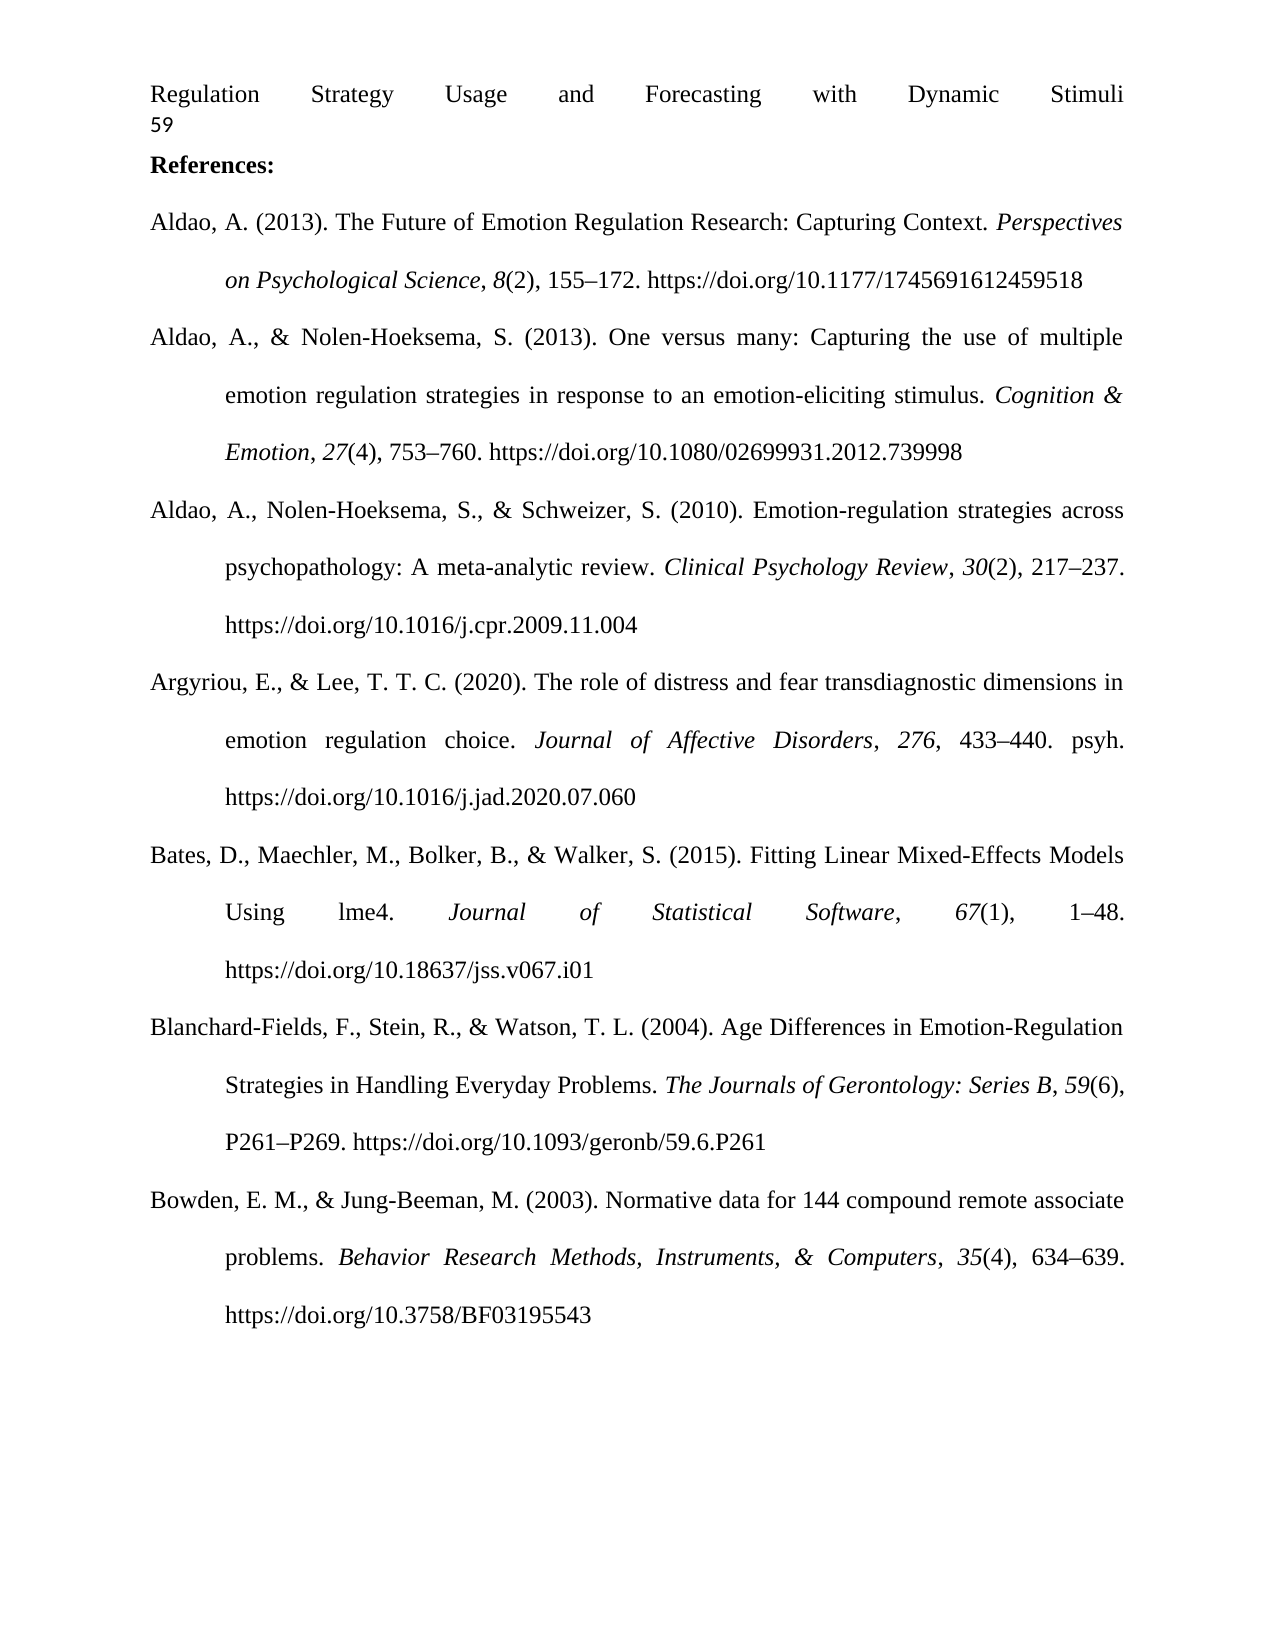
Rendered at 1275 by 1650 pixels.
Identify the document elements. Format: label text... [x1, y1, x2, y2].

text Bates, D., Maechler, M., Bolker, B., & Walker, S. (2015). Fitting Linear Mixed-Effects Models Using lme4. Journal of Statistical Software, 67(1), 1–48. https://doi.org/10.18637/jss.v067.i01 [150, 840, 1125, 984]
text Bowden, E. M., & Jung-Beeman, M. (2003). Normative data for 144 compound remote associate problems. Behavior Research Methods, Instruments, & Computers, 35(4), 634–639. https://doi.org/10.3758/BF03195543 [150, 1185, 1125, 1329]
text Aldao, A. (2013). The Future of Emotion Regulation Research: Capturing Context. Perspectives on Psychological Science, 8(2), 155–172. https://doi.org/10.1177/1745691612459518 [150, 207, 1125, 294]
text Aldao, A., & Nolen-Hoeksema, S. (2013). One versus many: Capturing the use of multiple emotion regulation strategies in response to an emotion-eliciting stimulus. Cognition & Emotion, 27(4), 753–760. https://doi.org/10.1080/02699931.2012.739998 [150, 322, 1125, 466]
text Aldao, A., Nolen-Hoeksema, S., & Schweizer, S. (2010). Emotion-regulation strategies across psychopathology: A meta-analytic review. Clinical Psychology Review, 30(2), 217–237. https://doi.org/10.1016/j.cpr.2009.11.004 [150, 495, 1125, 639]
text Blanchard-Fields, F., Stein, R., & Watson, T. L. (2004). Age Differences in Emotion-Regulation Strategies in Handling Everyday Problems. The Journals of Gerontology: Series B, 59(6), P261–P269. https://doi.org/10.1093/geronb/59.6.P261 [150, 1012, 1125, 1156]
text Argyriou, E., & Lee, T. T. C. (2020). The role of distress and fear transdiagnostic dimensions in emotion regulation choice. Journal of Affective Disorders, 276, 433–440. psyh. https://doi.org/10.1016/j.jad.2020.07.060 [150, 667, 1125, 811]
text References: [150, 150, 1125, 179]
